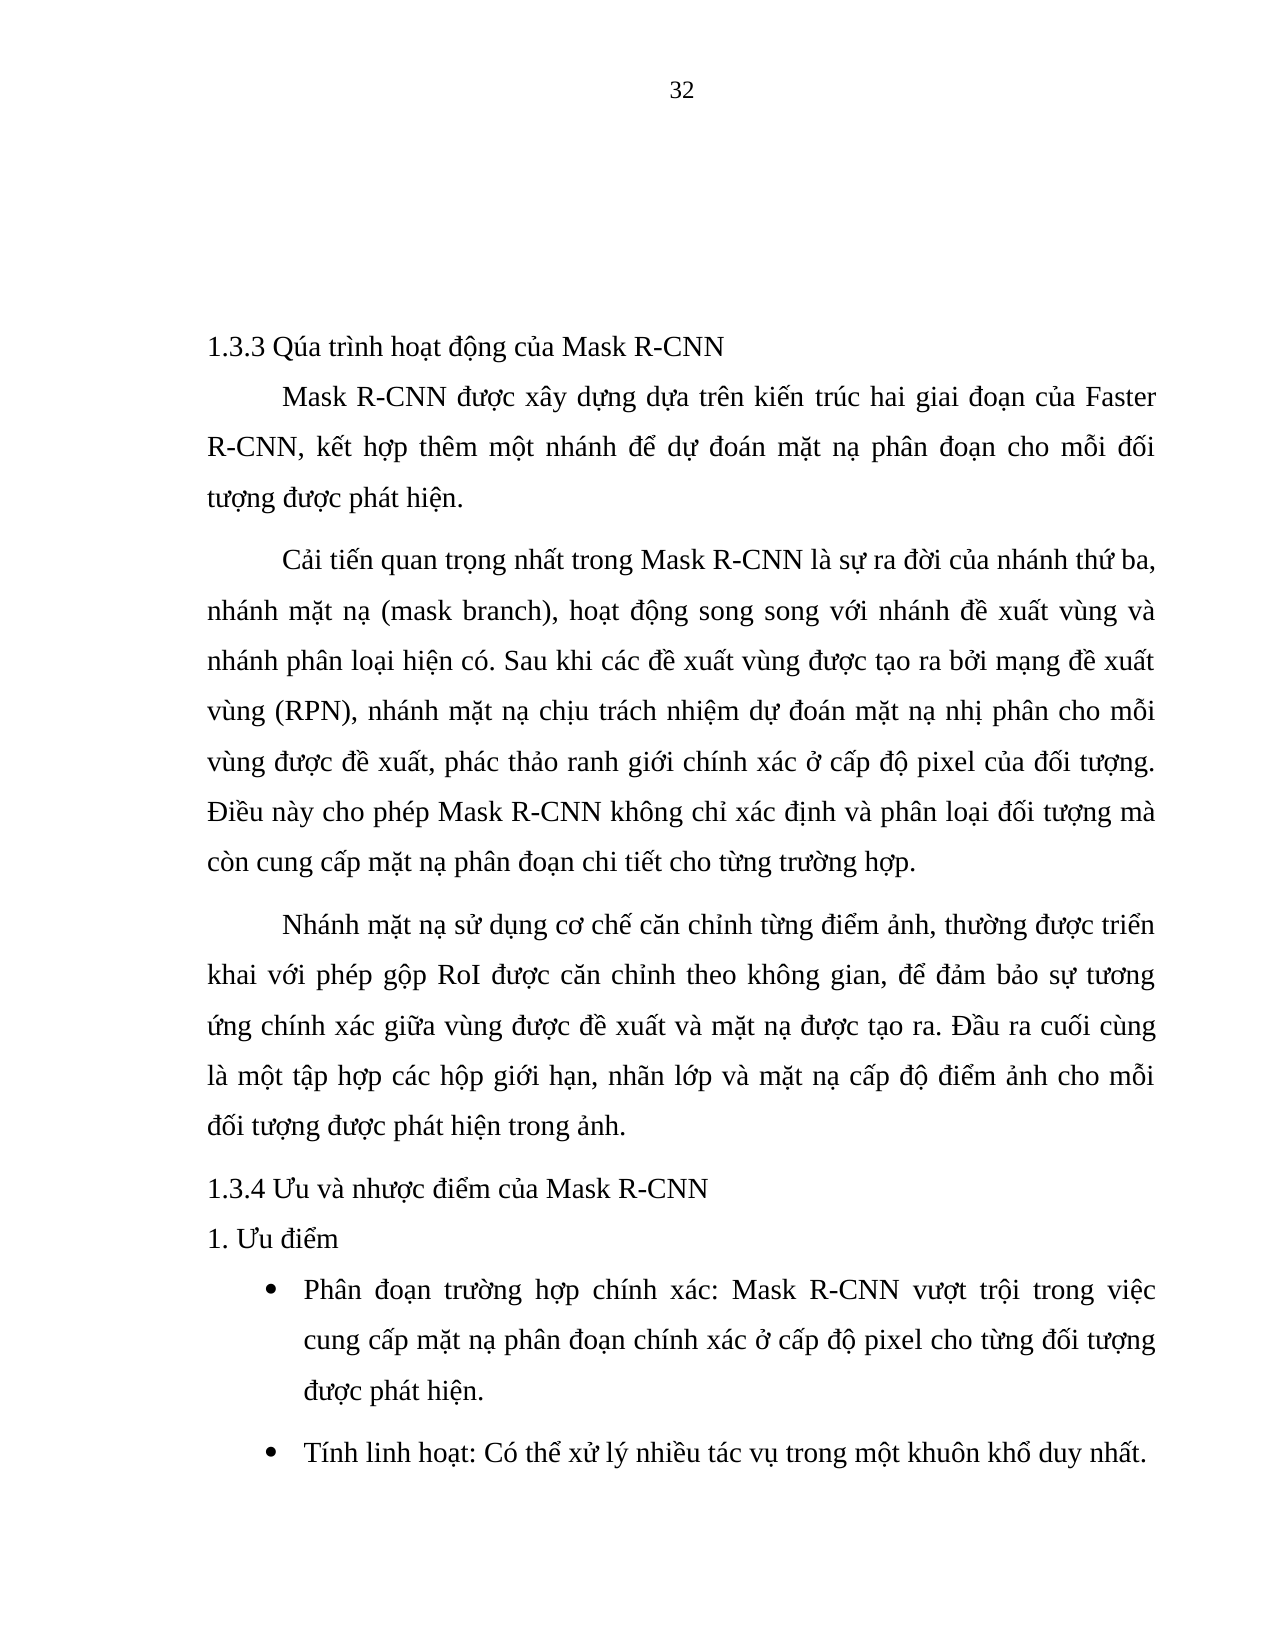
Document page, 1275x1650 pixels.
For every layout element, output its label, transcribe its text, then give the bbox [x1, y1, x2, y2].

text Nhánh mặt nạ sử dụng cơ chế căn chỉnh từng điểm ảnh, thường được triển khai với phép gộp RoI được căn chỉnh theo không gian, để đảm bảo sự tương ứng chính xác giữa vùng được đề xuất và mặt nạ được tạo ra. Đầu ra cuối cùng là một tập hợp các hộp giới hạn, nhãn lớp và mặt nạ cấp độ điểm ảnh cho mỗi đối tượng được phát hiện trong ảnh. [207, 907, 1157, 1142]
list Tính linh hoạt: Có thể xử lý nhiều tác vụ trong một khuôn khổ duy nhất. [266, 1435, 1157, 1469]
text 1. Ưu điểm [207, 1222, 1157, 1255]
text 1.3.3 Qúa trình hoạt động của Mask R-CNN [207, 329, 1157, 362]
list Phân đoạn trường hợp chính xác: Mask R-CNN vượt trội trong việc cung cấp mặt nạ phân đoạn chính xác ở cấp độ pixel cho từng đối tượng được phát hiện. [266, 1272, 1157, 1406]
text 1.3.4 Ưu và nhược điểm của Mask R-CNN [207, 1171, 1157, 1205]
text Mask R-CNN được xây dựng dựa trên kiến ​​trúc hai giai đoạn của Faster R-CNN, kết hợp thêm một nhánh để dự đoán mặt nạ phân đoạn cho mỗi đối tượng được phát hiện. [207, 379, 1157, 513]
text Cải tiến quan trọng nhất trong Mask R-CNN là sự ra đời của nhánh thứ ba, nhánh mặt nạ (mask branch), hoạt động song song với nhánh đề xuất vùng và nhánh phân loại hiện có. Sau khi các đề xuất vùng được tạo ra bởi mạng đề xuất vùng (RPN), nhánh mặt nạ chịu trách nhiệm dự đoán mặt nạ nhị phân cho mỗi vùng được đề xuất, phác thảo ranh giới chính xác ở cấp độ pixel của đối tượng. Điều này cho phép Mask R-CNN không chỉ xác định và phân loại đối tượng mà còn cung cấp mặt nạ phân đoạn chi tiết cho từng trường hợp. [207, 542, 1157, 878]
